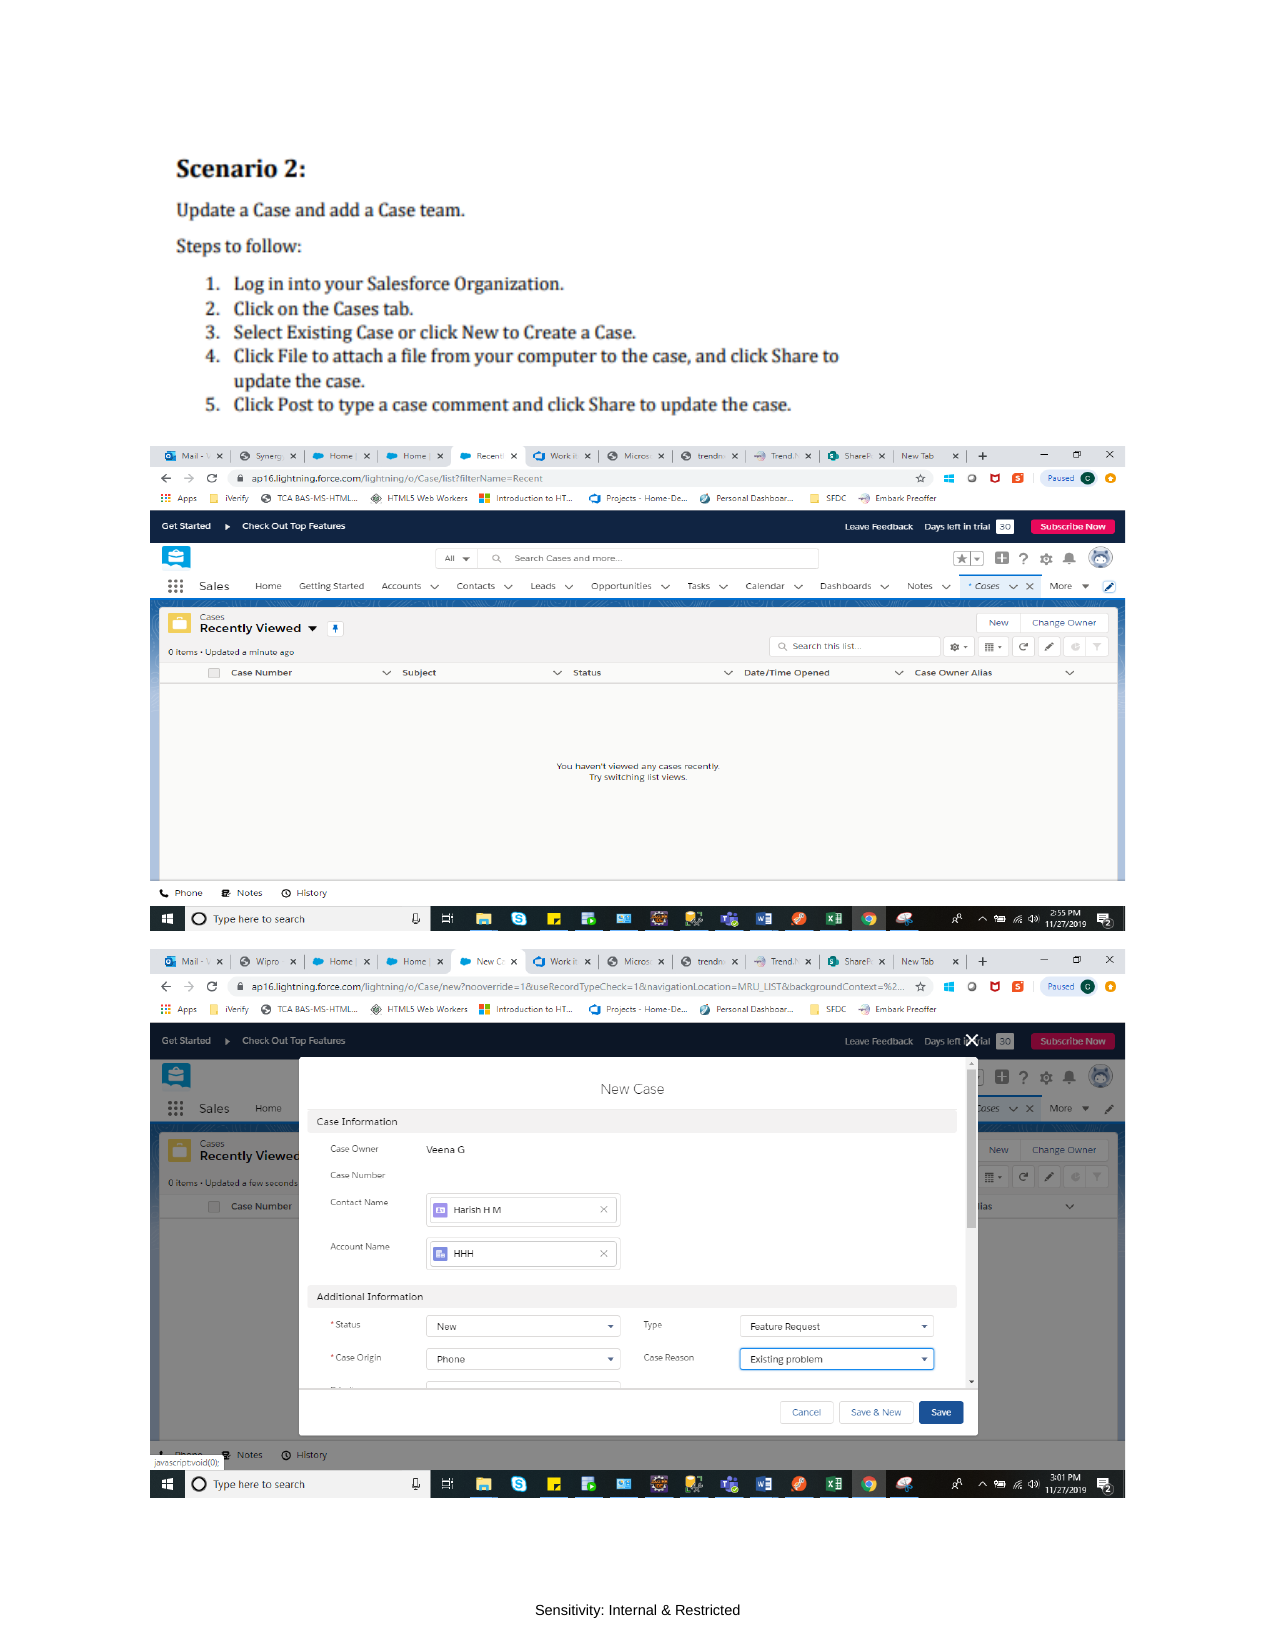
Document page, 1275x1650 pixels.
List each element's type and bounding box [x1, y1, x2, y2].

picture [150, 150, 899, 444]
picture [150, 446, 1125, 931]
picture [150, 949, 1125, 1498]
